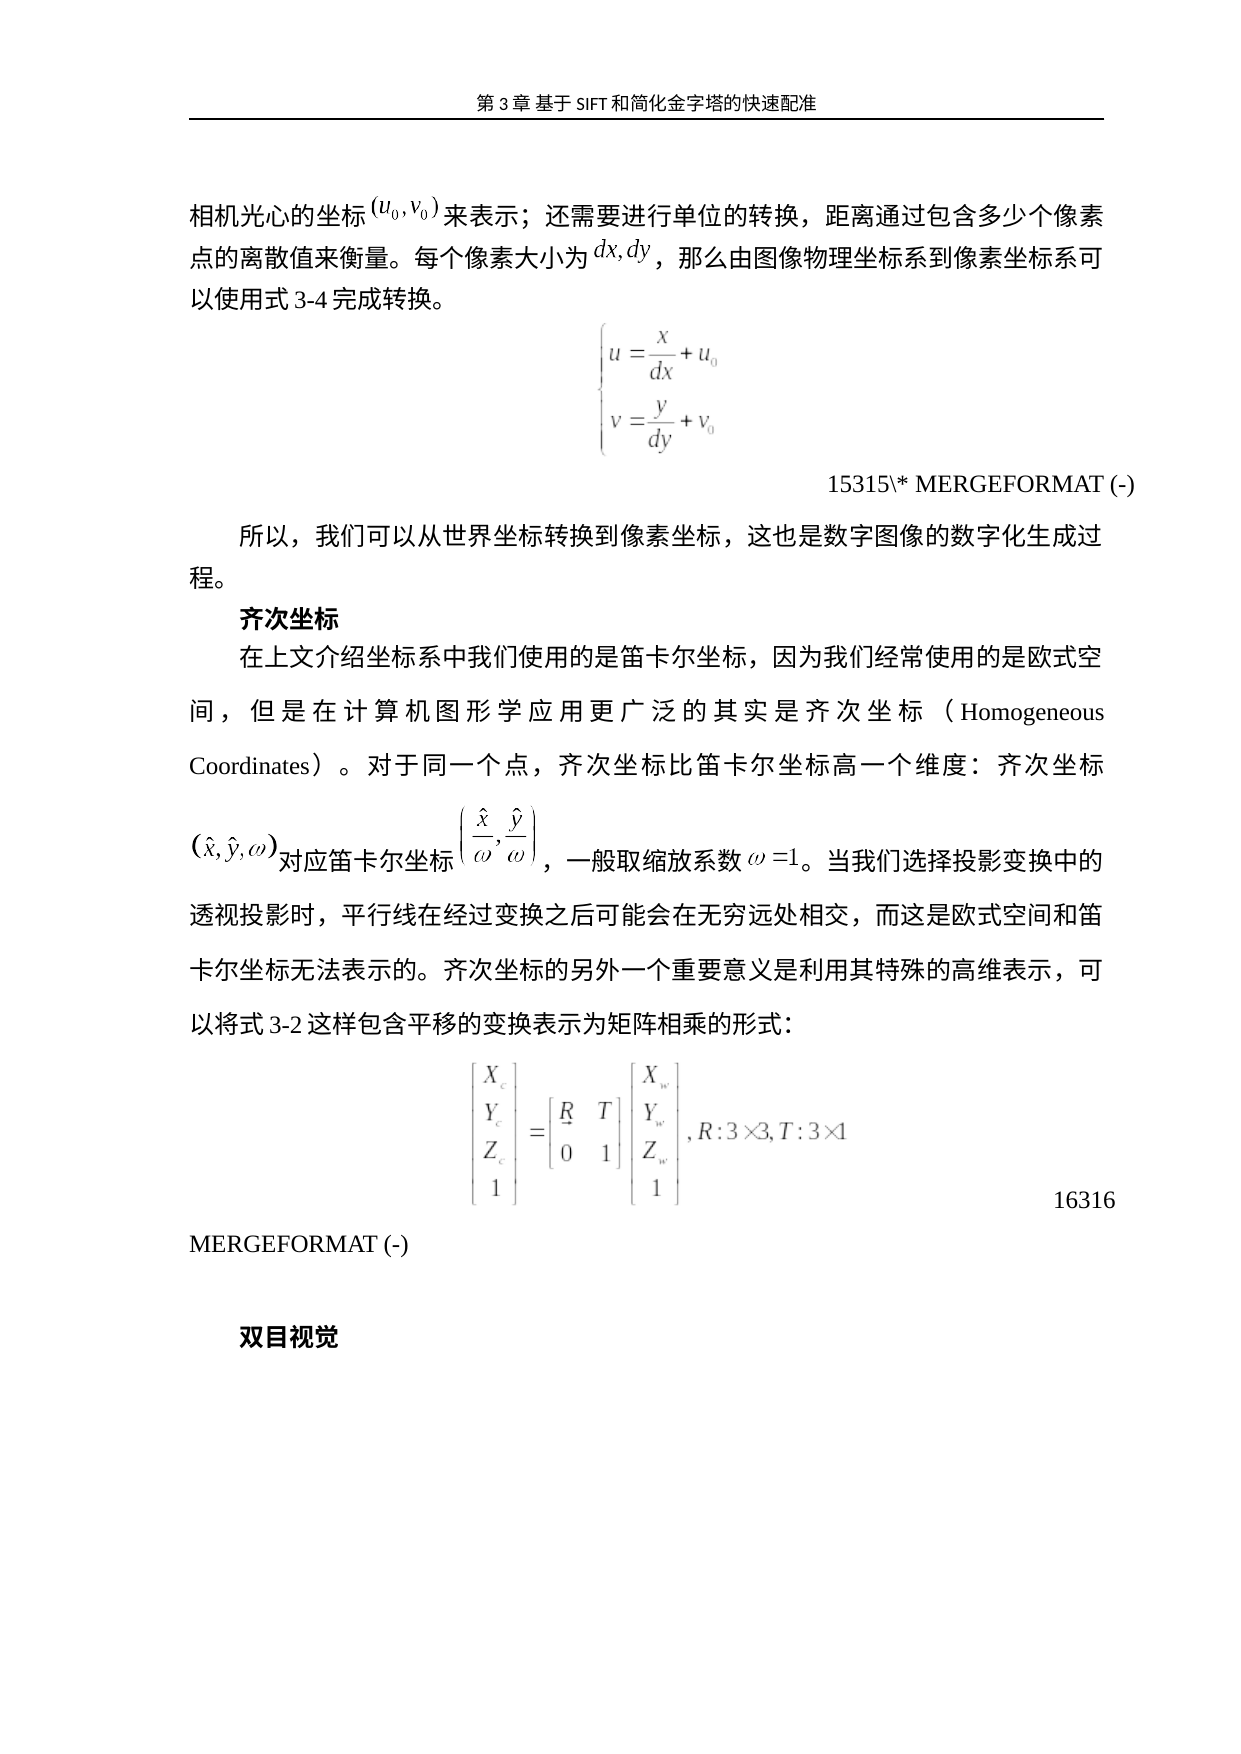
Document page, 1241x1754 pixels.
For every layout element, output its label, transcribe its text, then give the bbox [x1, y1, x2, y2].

text 图像物理坐标系到像素坐标系的转换有两个要素，一个是进行平移变换，利用相机光心的坐标来表示；还需要进行单位的转换，距离通过包含多少个像素点的离散值来衡量。每个像素大小为，那么由图像物理坐标系到像素坐标系可以使用式3-4完成转换。 [189, 192, 1104, 317]
text 所以，我们可以从世界坐标转换到像素坐标，这也是数字图像的数字化生成过程。 [189, 512, 1104, 595]
text 双目视觉 [189, 1313, 1104, 1355]
text 在上文介绍坐标系中我们使用的是笛卡尔坐标，因为我们经常使用的是欧式空间，但是在计算机图形学应用更广泛的其实是齐次坐标（Homogeneous Coordinates）。对于同一个点，齐次坐标比笛卡尔坐标高一个维度：齐次坐标对应笛卡尔坐标，一般取缩放系数。当我们选择投影变换中的透视投影时，平行线在经过变换之后可能会在无穷远处相交，而这是欧式空间和笛卡尔坐标无法表示的。齐次坐标的另外一个重要意义是利用其特殊的高维表示，可以将式3-2这样包含平移的变换表示为矩阵相乘的形式： [189, 637, 1104, 1041]
text 齐次坐标 [189, 595, 1104, 637]
